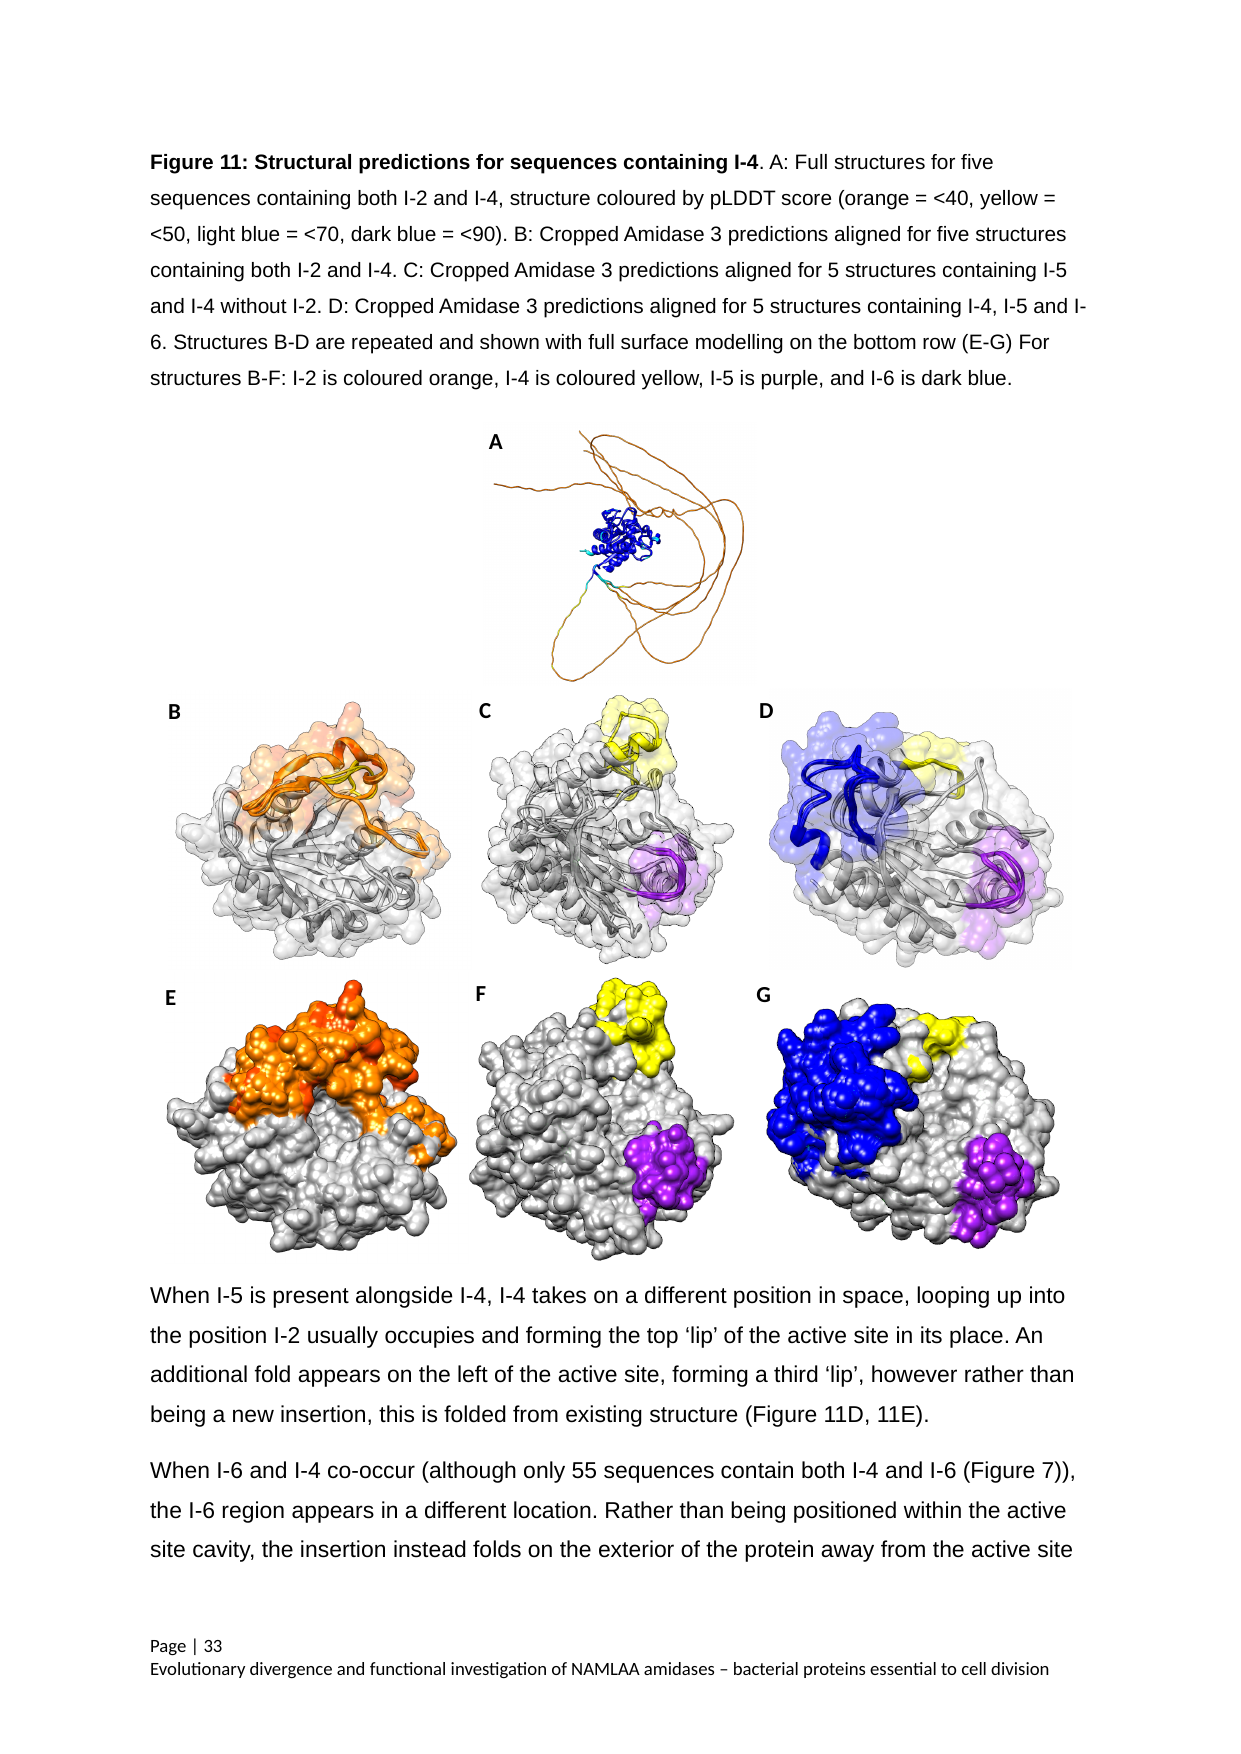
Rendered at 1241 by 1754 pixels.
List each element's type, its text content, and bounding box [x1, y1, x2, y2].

text Figure 11: Structural predictions for sequences containing I-4. A: Full structures for five sequences containing both I-2 and I-4, structure coloured by pLDDT score (orange = <40, yellow = <50, light blue = <70, dark blue = <90). B: Cropped Amidase 3 predictions aligned for five structures containing both I-2 and I-4. C: Cropped Amidase 3 predictions aligned for 5 structures containing I-5 and I-4 without I-2. D: Cropped Amidase 3 predictions aligned for 5 structures containing I-4, I-5 and I-6. Structures B-D are repeated and shown with full surface modelling on the bottom row (E-G) For structures B-F: I-2 is coloured orange, I-4 is coloured yellow, I-5 is purple, and I-6 is dark blue. [150, 150, 1090, 389]
picture [769, 688, 1073, 970]
text When I-5 is present alongside I-4, I-4 takes on a different position in space, looping up into the position I-2 usually occupies and forming the top ‘lip’ of the active site in its place. An additional fold appears on the left of the active site, forming a third ‘lip’, however rather than being a new insertion, this is folded from existing structure (Figure 11D, 11E). [150, 1282, 1090, 1427]
picture [164, 972, 1076, 1264]
picture [483, 422, 757, 686]
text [150, 1457, 1090, 1562]
picture [167, 687, 746, 970]
